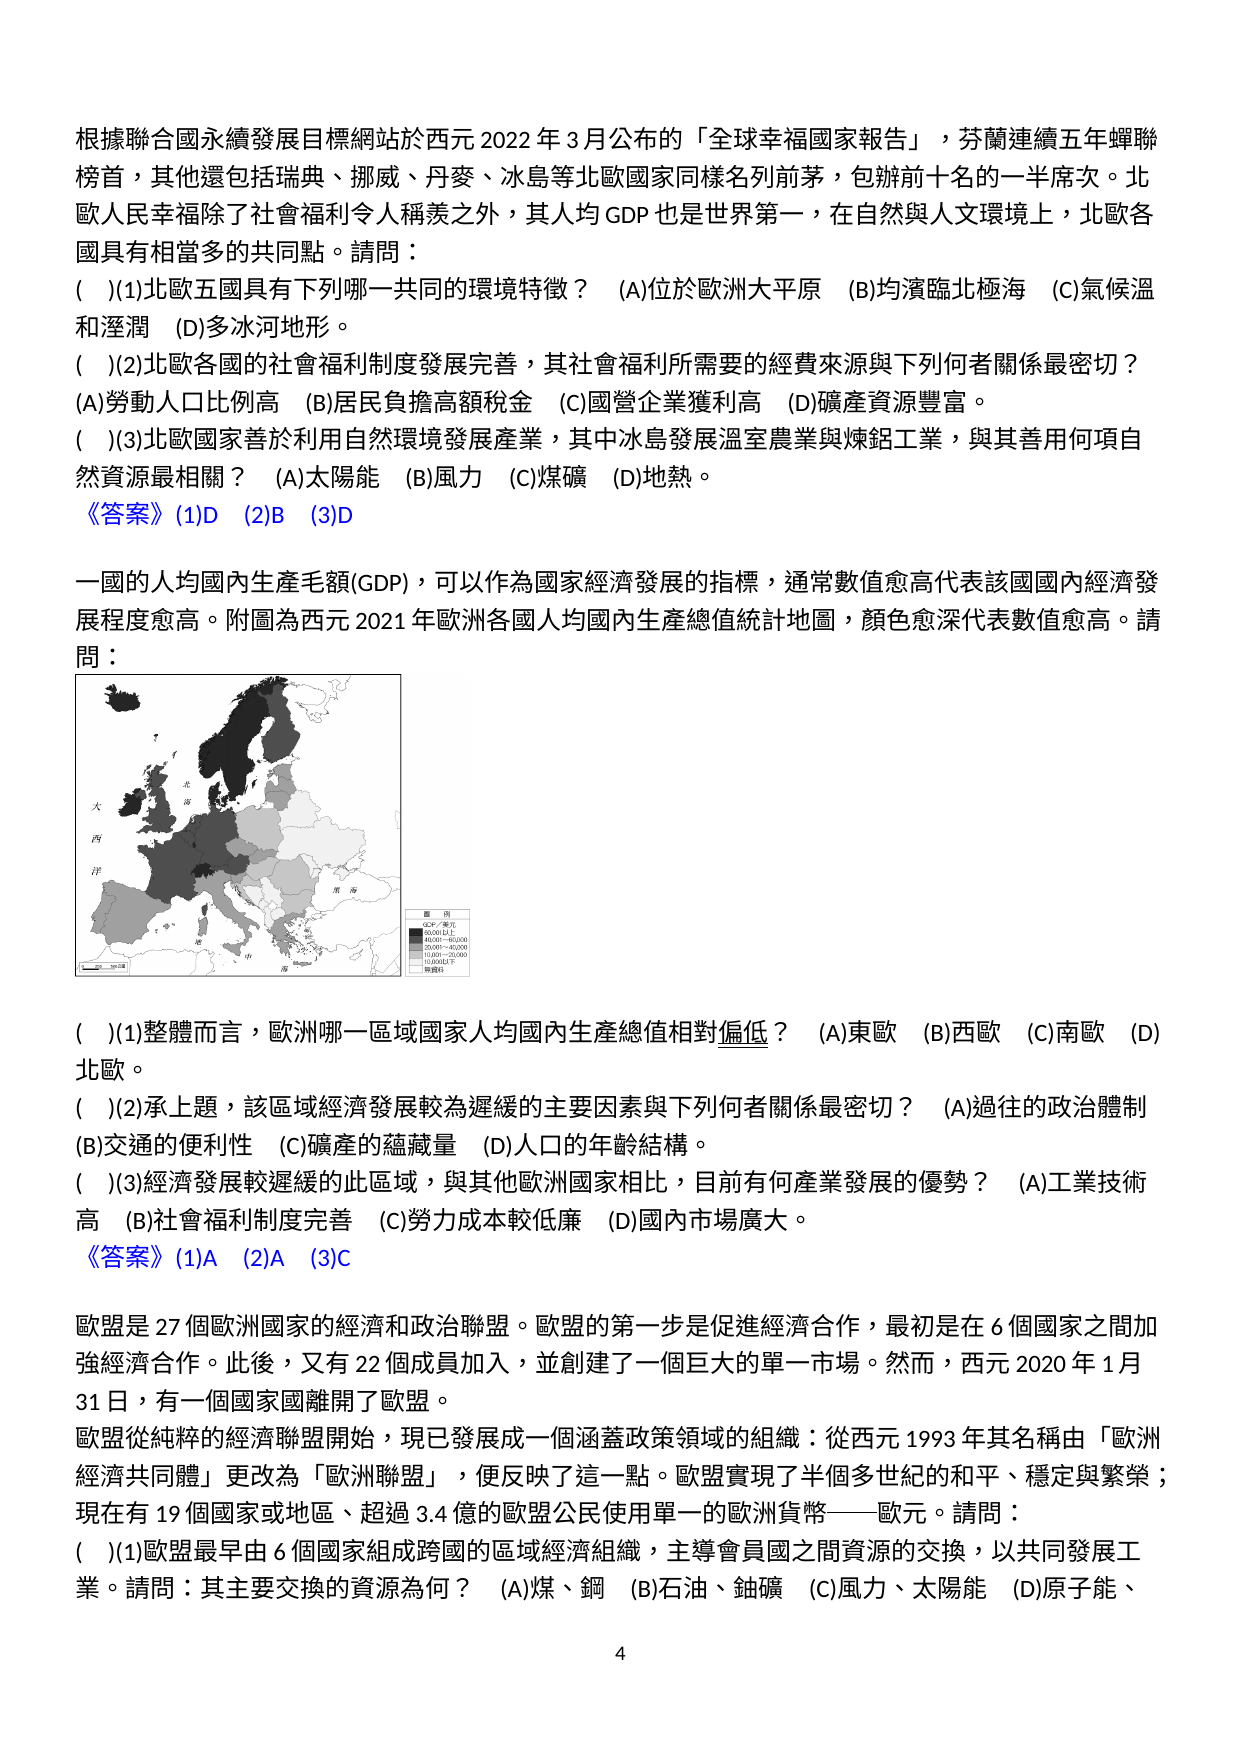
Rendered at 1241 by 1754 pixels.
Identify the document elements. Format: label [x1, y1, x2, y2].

picture [75, 674, 471, 977]
